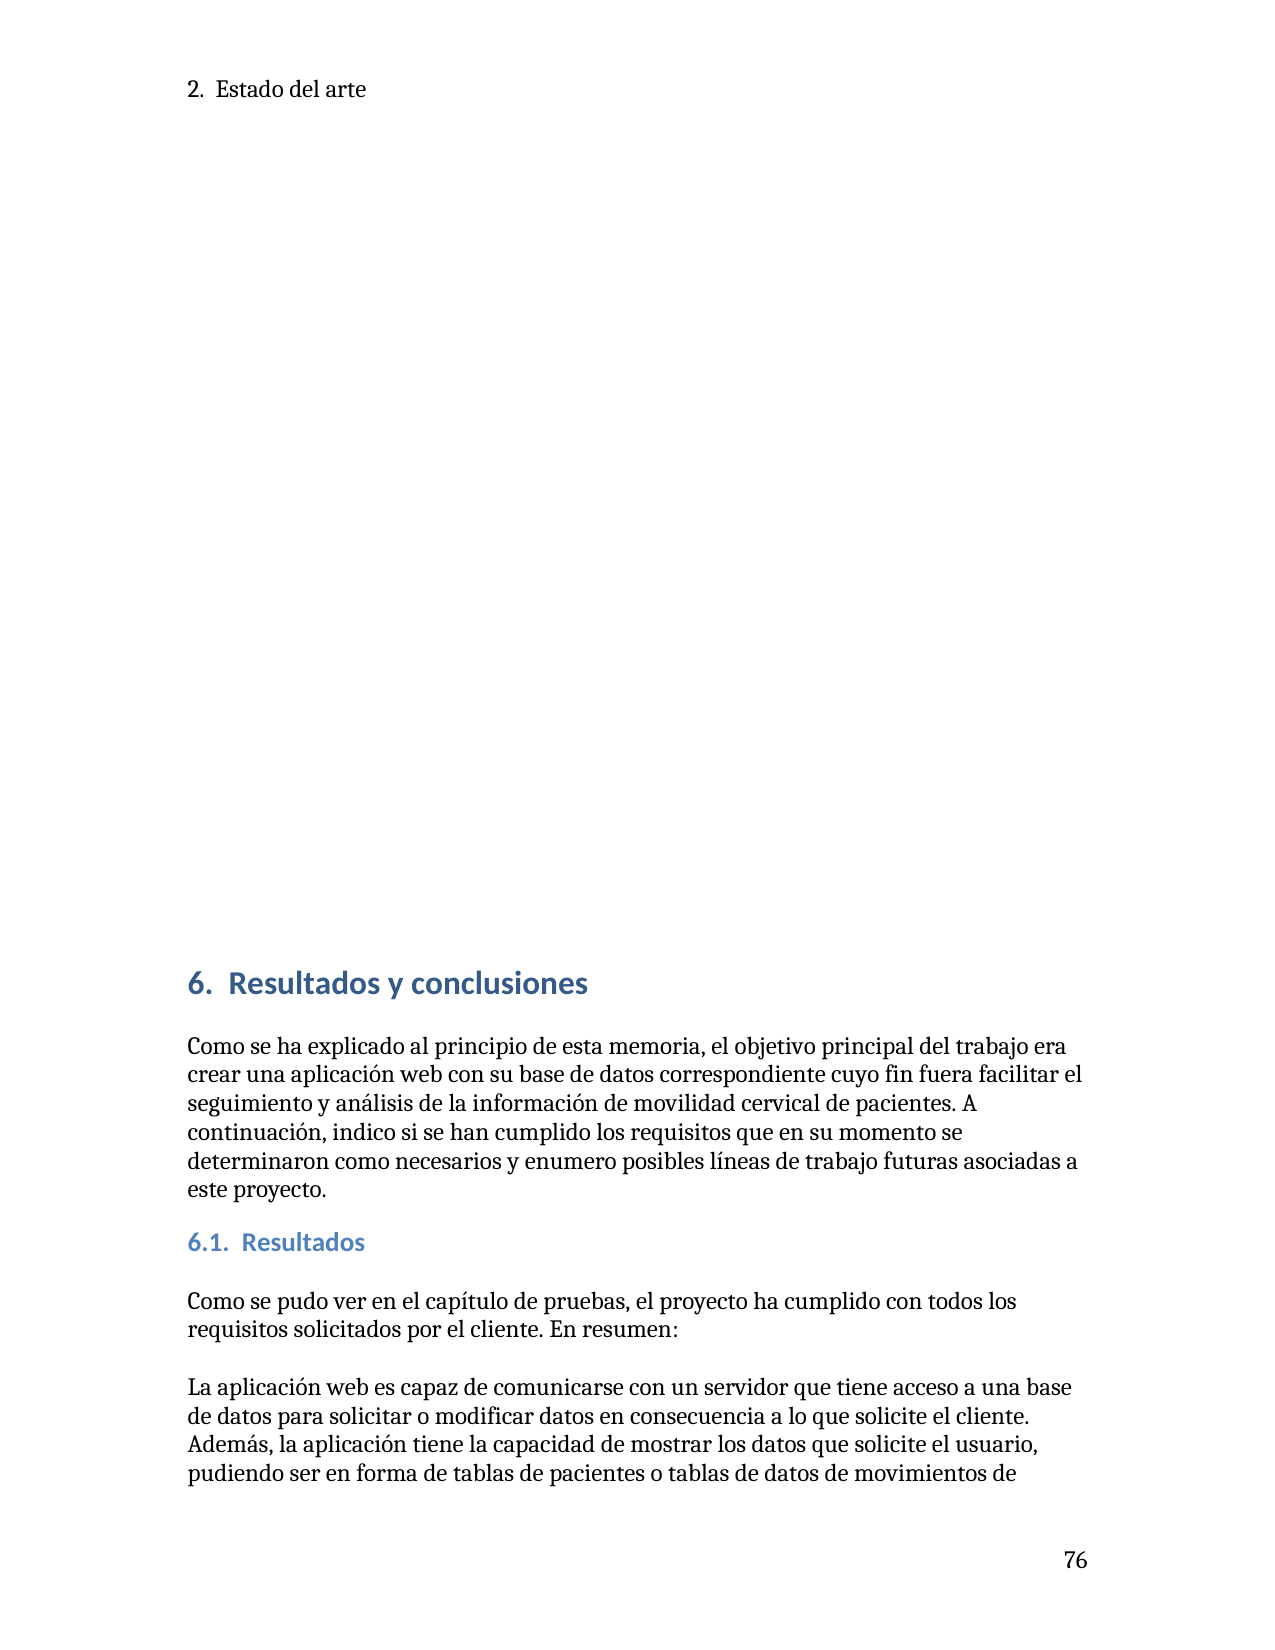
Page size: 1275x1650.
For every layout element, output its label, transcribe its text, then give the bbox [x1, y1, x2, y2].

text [187, 1373, 1087, 1488]
subtitle 6. Resultados y conclusiones [187, 962, 1087, 1003]
